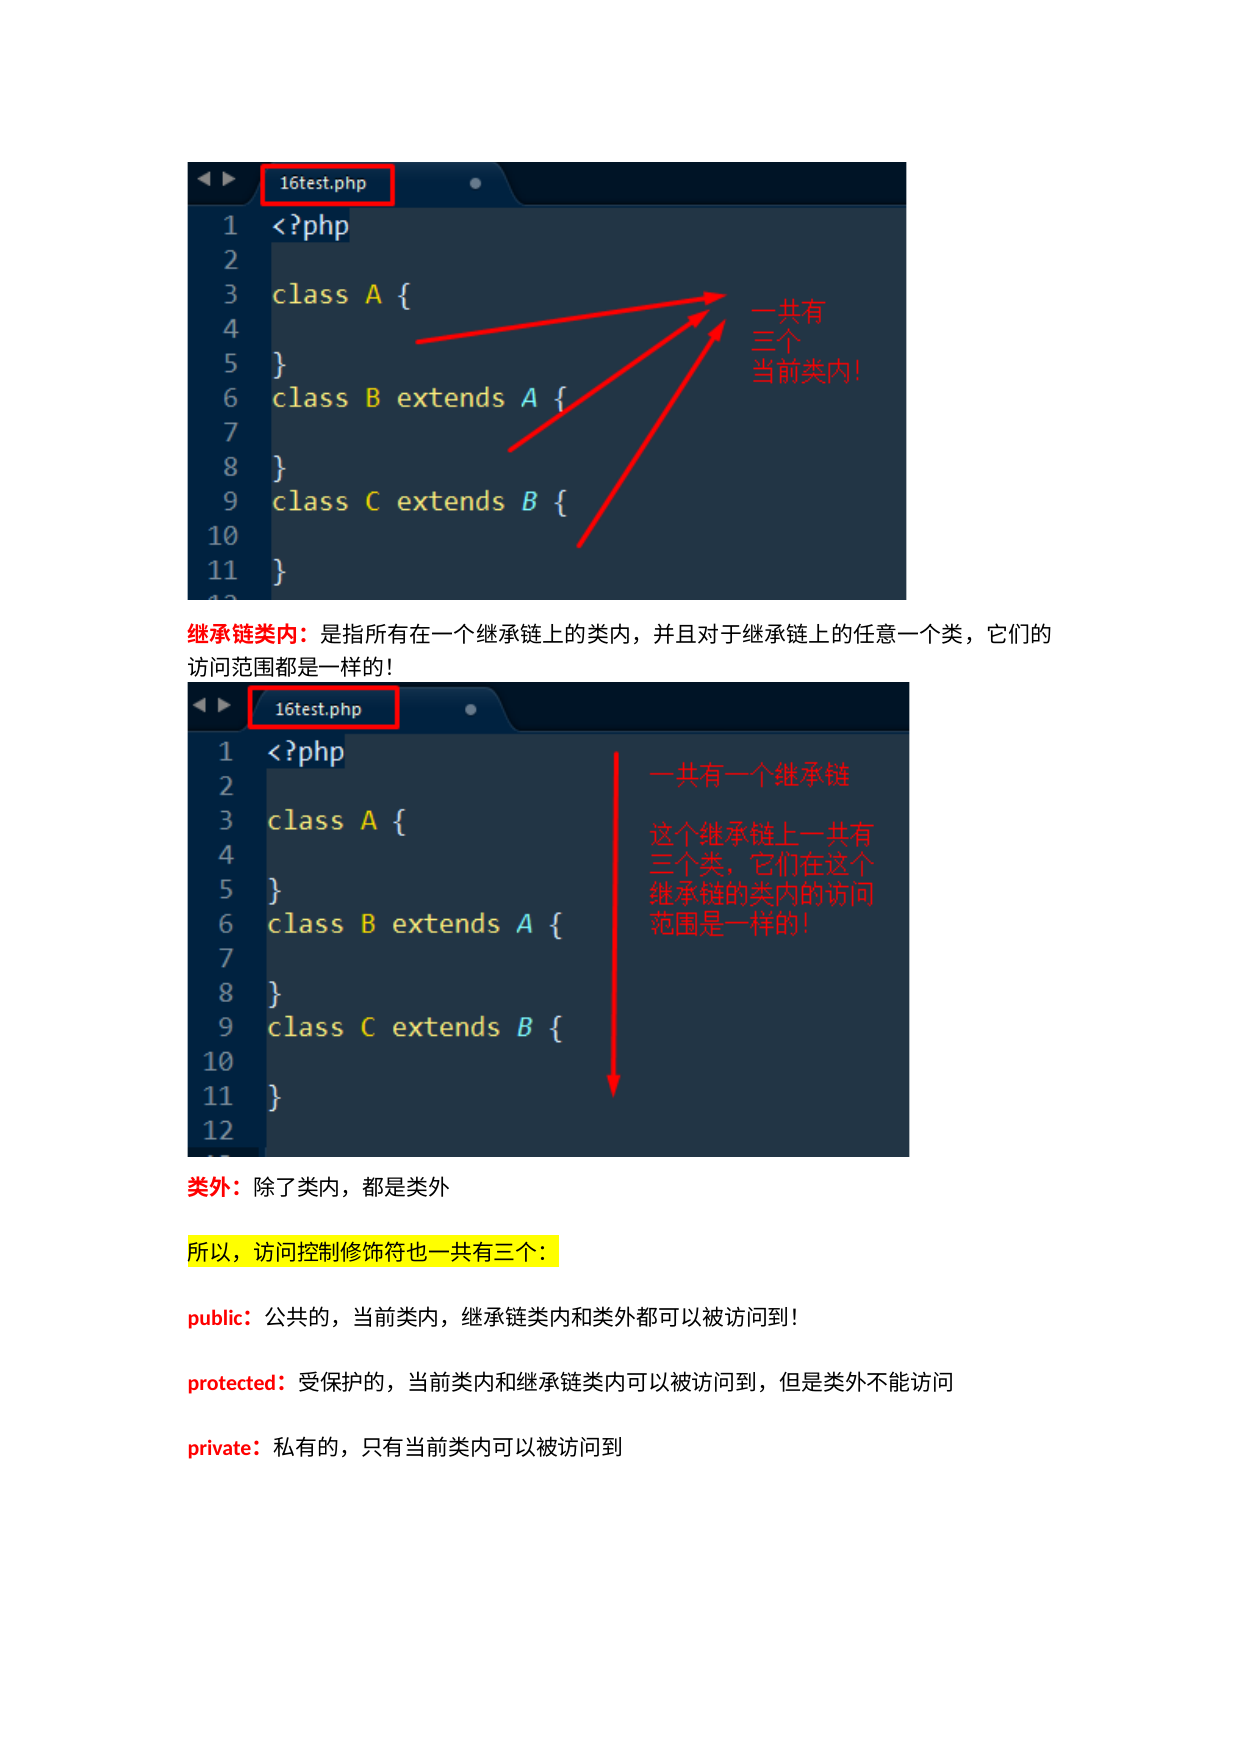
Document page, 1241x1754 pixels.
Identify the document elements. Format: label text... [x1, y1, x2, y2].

text public：公共的，当前类内，继承链类内和类外都可以被访问到！ [187, 1299, 1053, 1332]
text 所以，访问控制修饰符也一共有三个： [187, 1234, 1053, 1267]
text 类外：除了类内，都是类外 [187, 1169, 1053, 1202]
picture [187, 682, 910, 1157]
text private：私有的，只有当前类内可以被访问到 [187, 1429, 1053, 1462]
text protected：受保护的，当前类内和继承链类内可以被访问到，但是类外不能访问 [187, 1364, 1053, 1397]
picture [187, 162, 907, 600]
text 继承链类内：是指所有在一个继承链上的类内，并且对于继承链上的任意一个类，它们的访问范围都是一样的！ [187, 617, 1053, 682]
